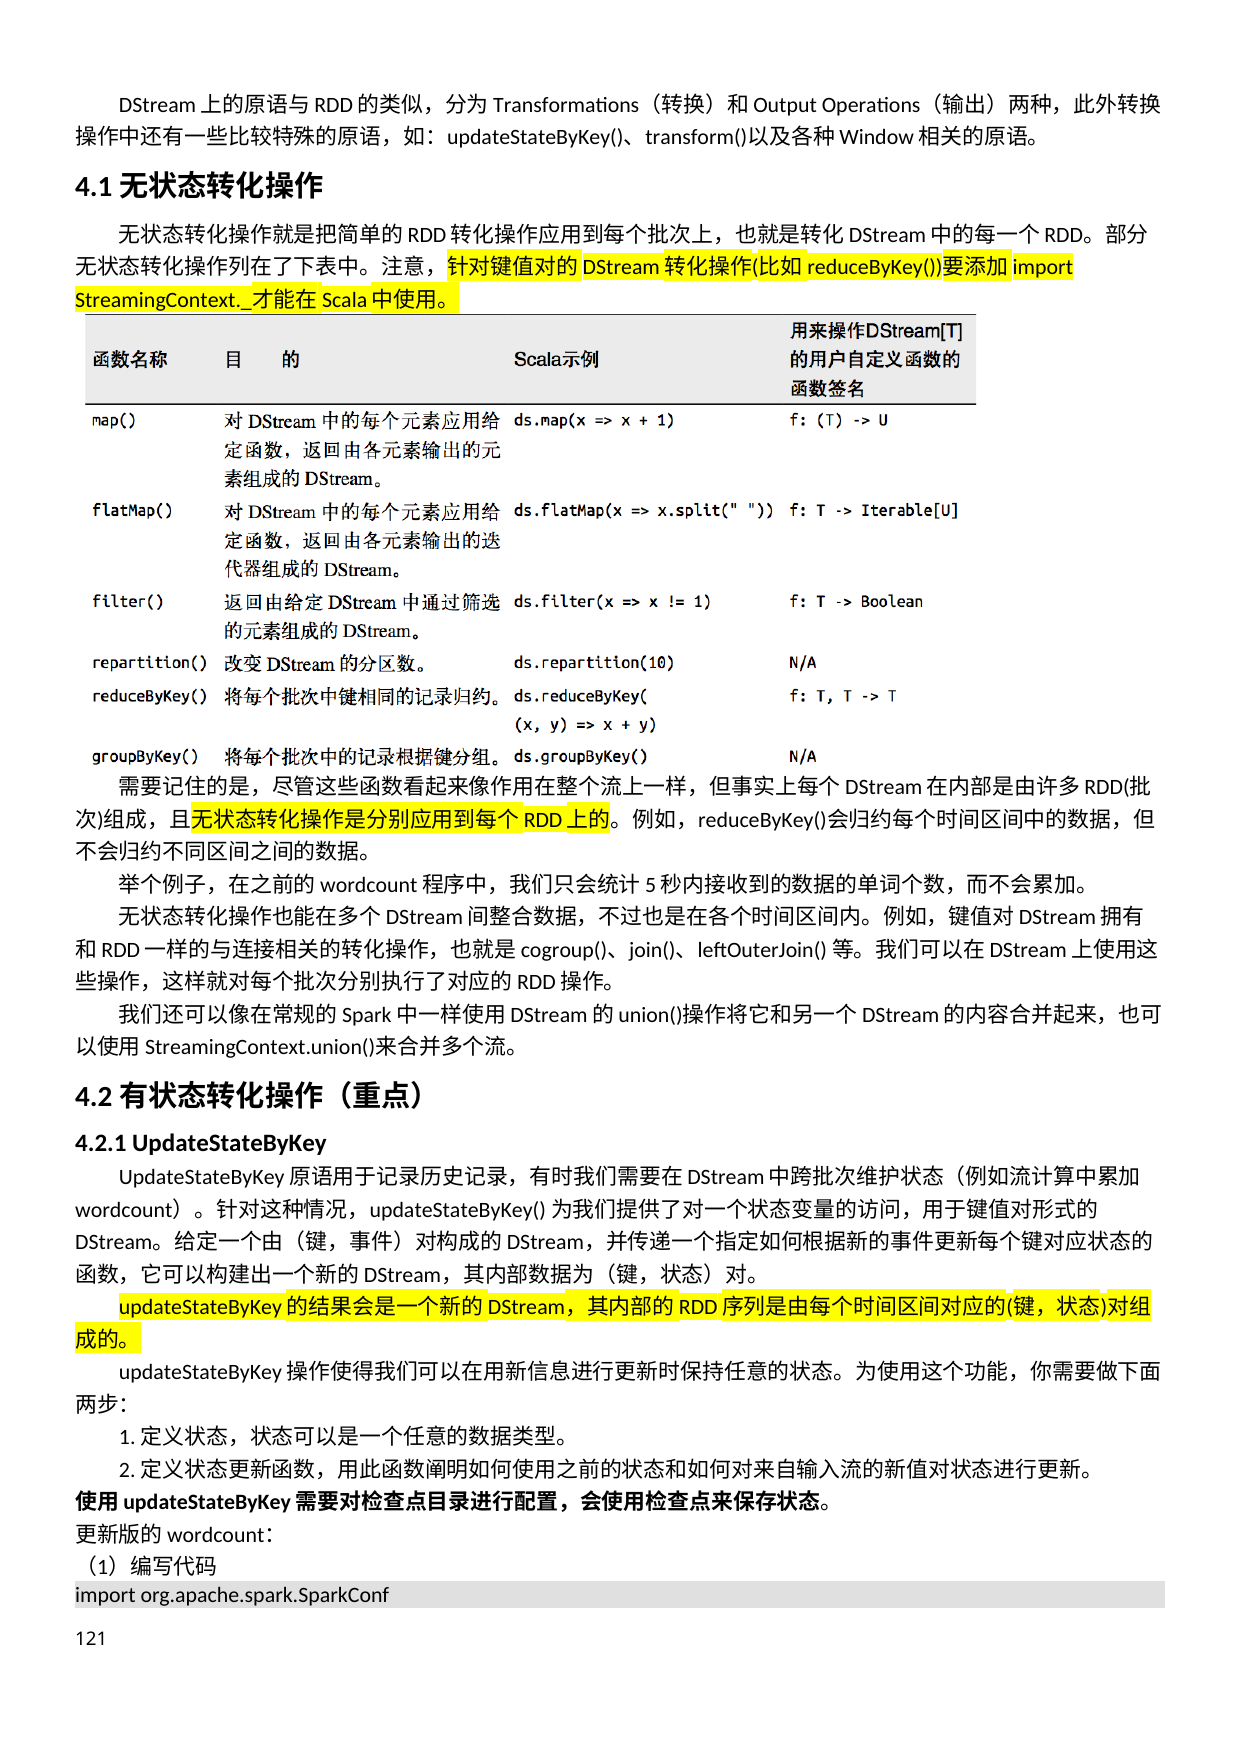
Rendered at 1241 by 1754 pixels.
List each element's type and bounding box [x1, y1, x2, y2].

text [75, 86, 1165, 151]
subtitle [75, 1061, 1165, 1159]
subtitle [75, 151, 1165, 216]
picture [75, 314, 990, 768]
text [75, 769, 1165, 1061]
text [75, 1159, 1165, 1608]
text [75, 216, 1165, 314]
